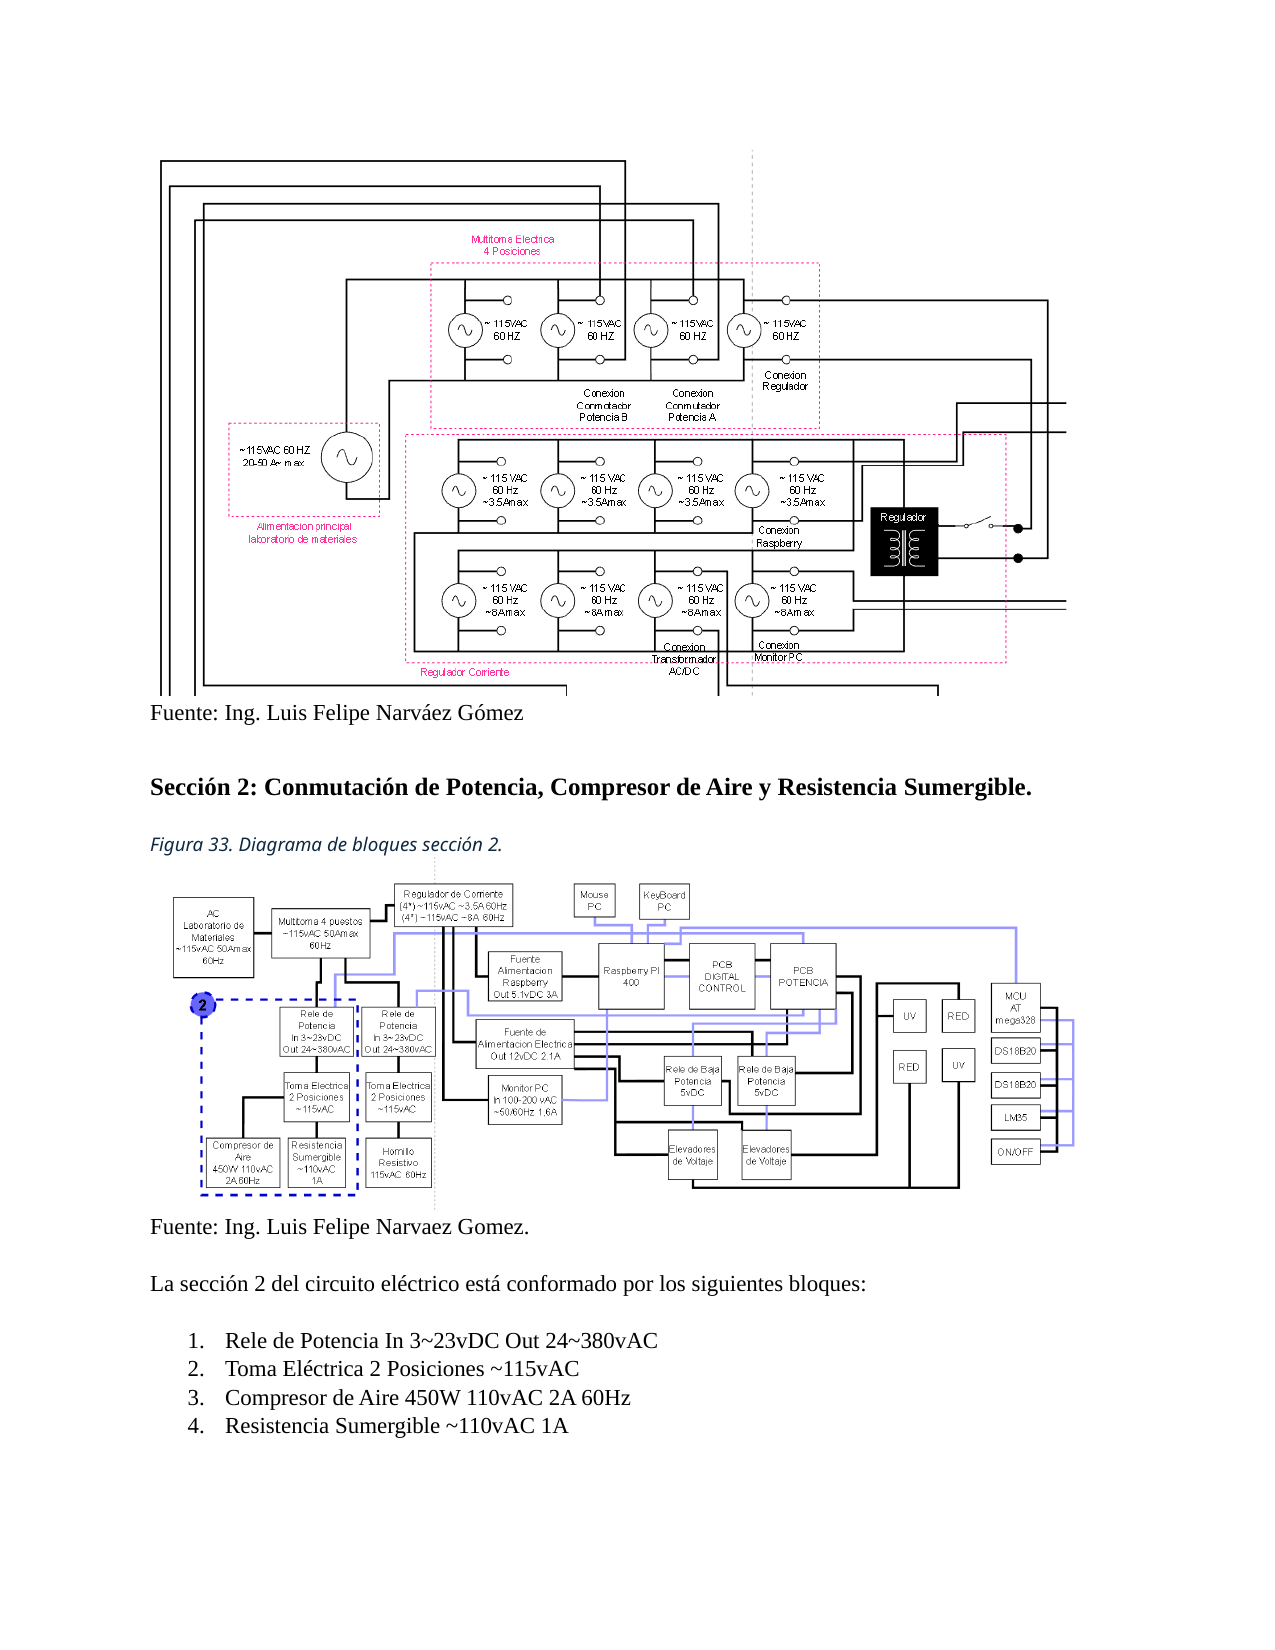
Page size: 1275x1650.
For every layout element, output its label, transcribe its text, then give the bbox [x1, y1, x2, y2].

list Compresor de Aire 450W 110vAC 2A 60Hz [187, 1384, 1125, 1410]
picture [150, 150, 1067, 696]
picture [150, 857, 1091, 1211]
text Fuente: Ing. Luis Felipe Narvaez Gomez. [150, 1213, 1125, 1239]
subtitle Sección 2: Conmutación de Potencia, Compresor de Aire y Resistencia Sumergible. [150, 772, 1125, 801]
text Fuente: Ing. Luis Felipe Narváez Gómez [150, 698, 1125, 725]
list Rele de Potencia In 3~23vDC Out 24~380vAC [187, 1327, 1125, 1353]
text Figura 33. Diagrama de bloques sección 2. [150, 832, 1125, 857]
text La sección 2 del circuito eléctrico está conformado por los siguientes bloques: [150, 1270, 1125, 1296]
list Resistencia Sumergible ~110vAC 1A [187, 1412, 1125, 1439]
list Toma Eléctrica 2 Posiciones ~115vAC [187, 1355, 1125, 1382]
